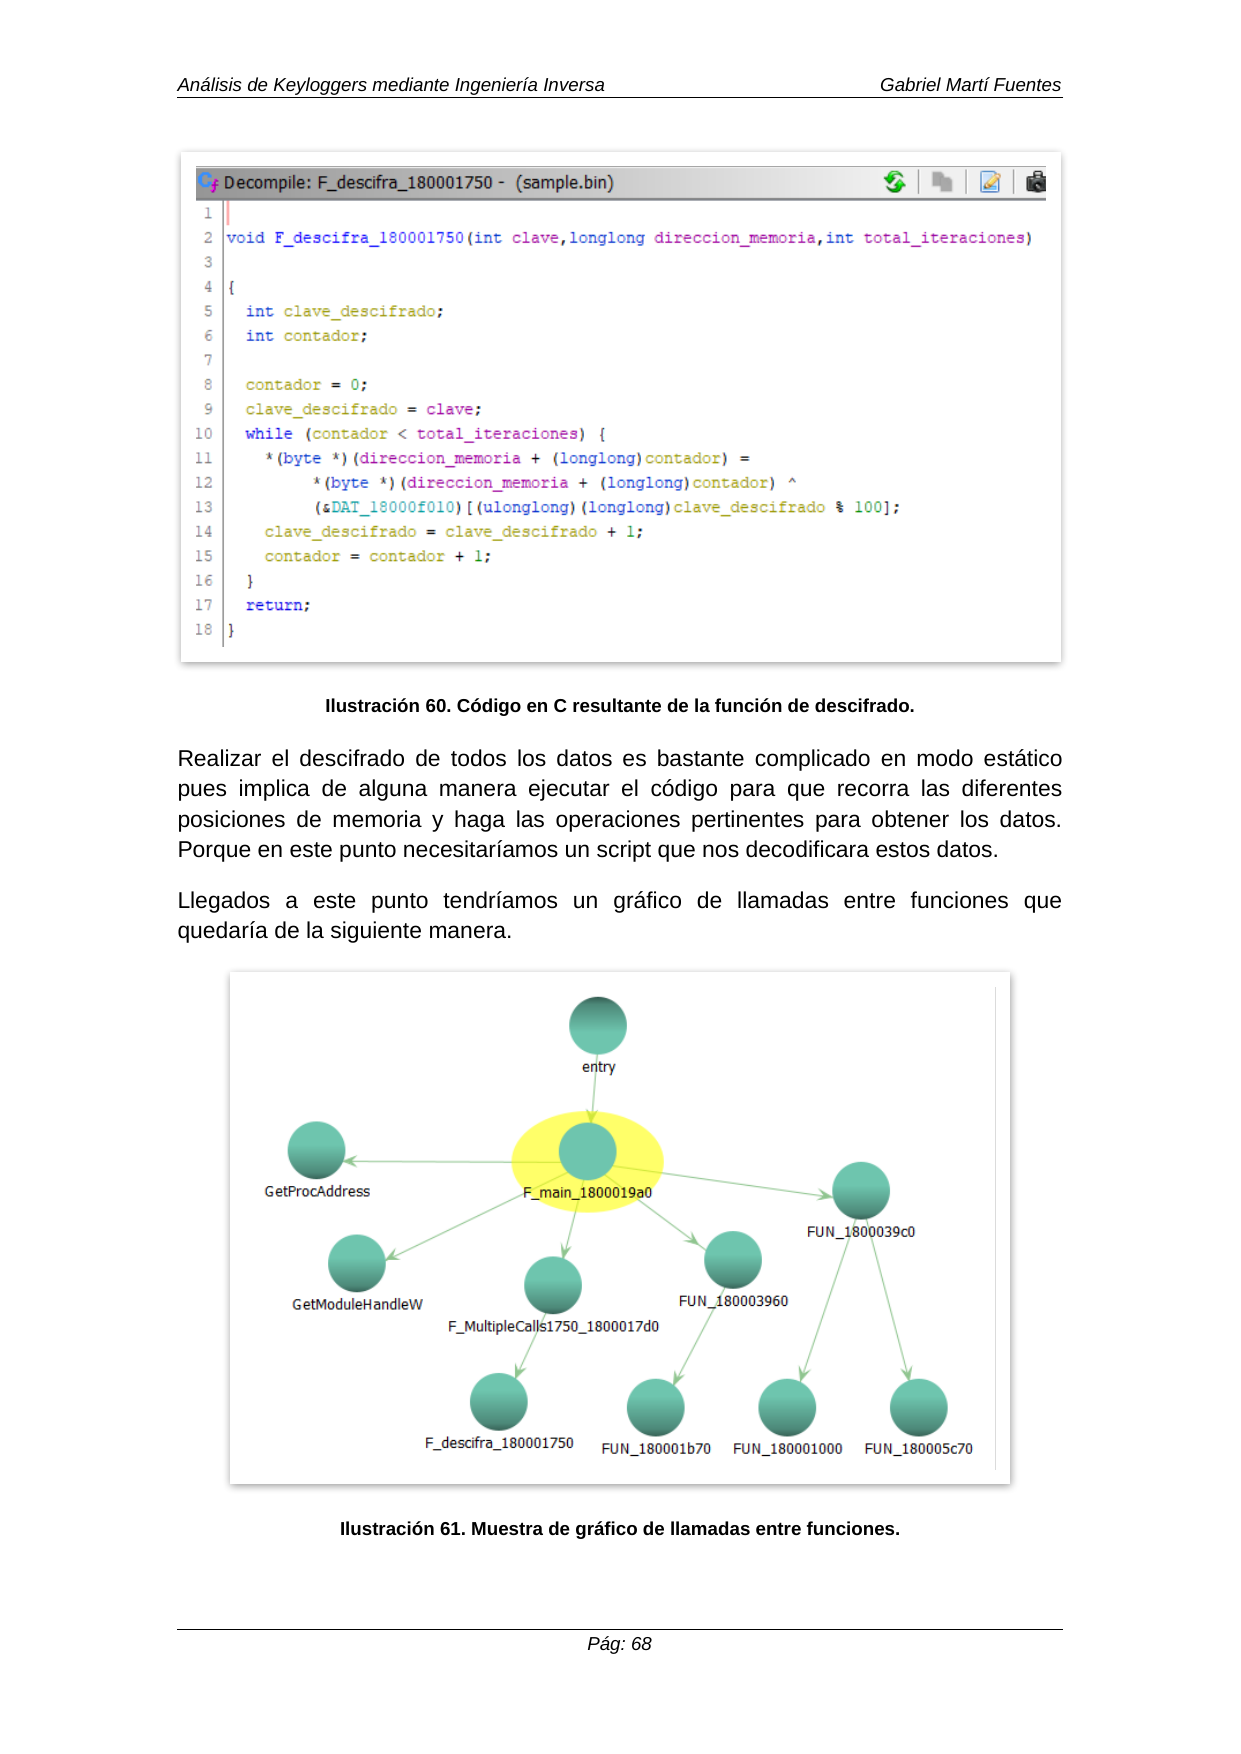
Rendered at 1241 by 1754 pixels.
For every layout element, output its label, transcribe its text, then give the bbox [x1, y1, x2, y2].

text Realizar el descifrado de todos los datos es bastante complicado en modo estático pues implica de alguna manera ejecutar el código para que recorra las diferentes posiciones de memoria y haga las operaciones pertinentes para obtener los datos. Porque en este punto necesitaríamos un script que nos decodificara estos datos. [177, 745, 1063, 862]
picture [196, 166, 1046, 647]
picture [245, 987, 996, 1470]
text Ilustración 61. Muestra de gráfico de llamadas entre funciones. [177, 1518, 1063, 1539]
text Llegados a este punto tendríamos un gráfico de llamadas entre funciones que quedaría de la siguiente manera. [177, 887, 1063, 943]
text Ilustración 60. Código en C resultante de la función de descifrado. [177, 694, 1063, 716]
